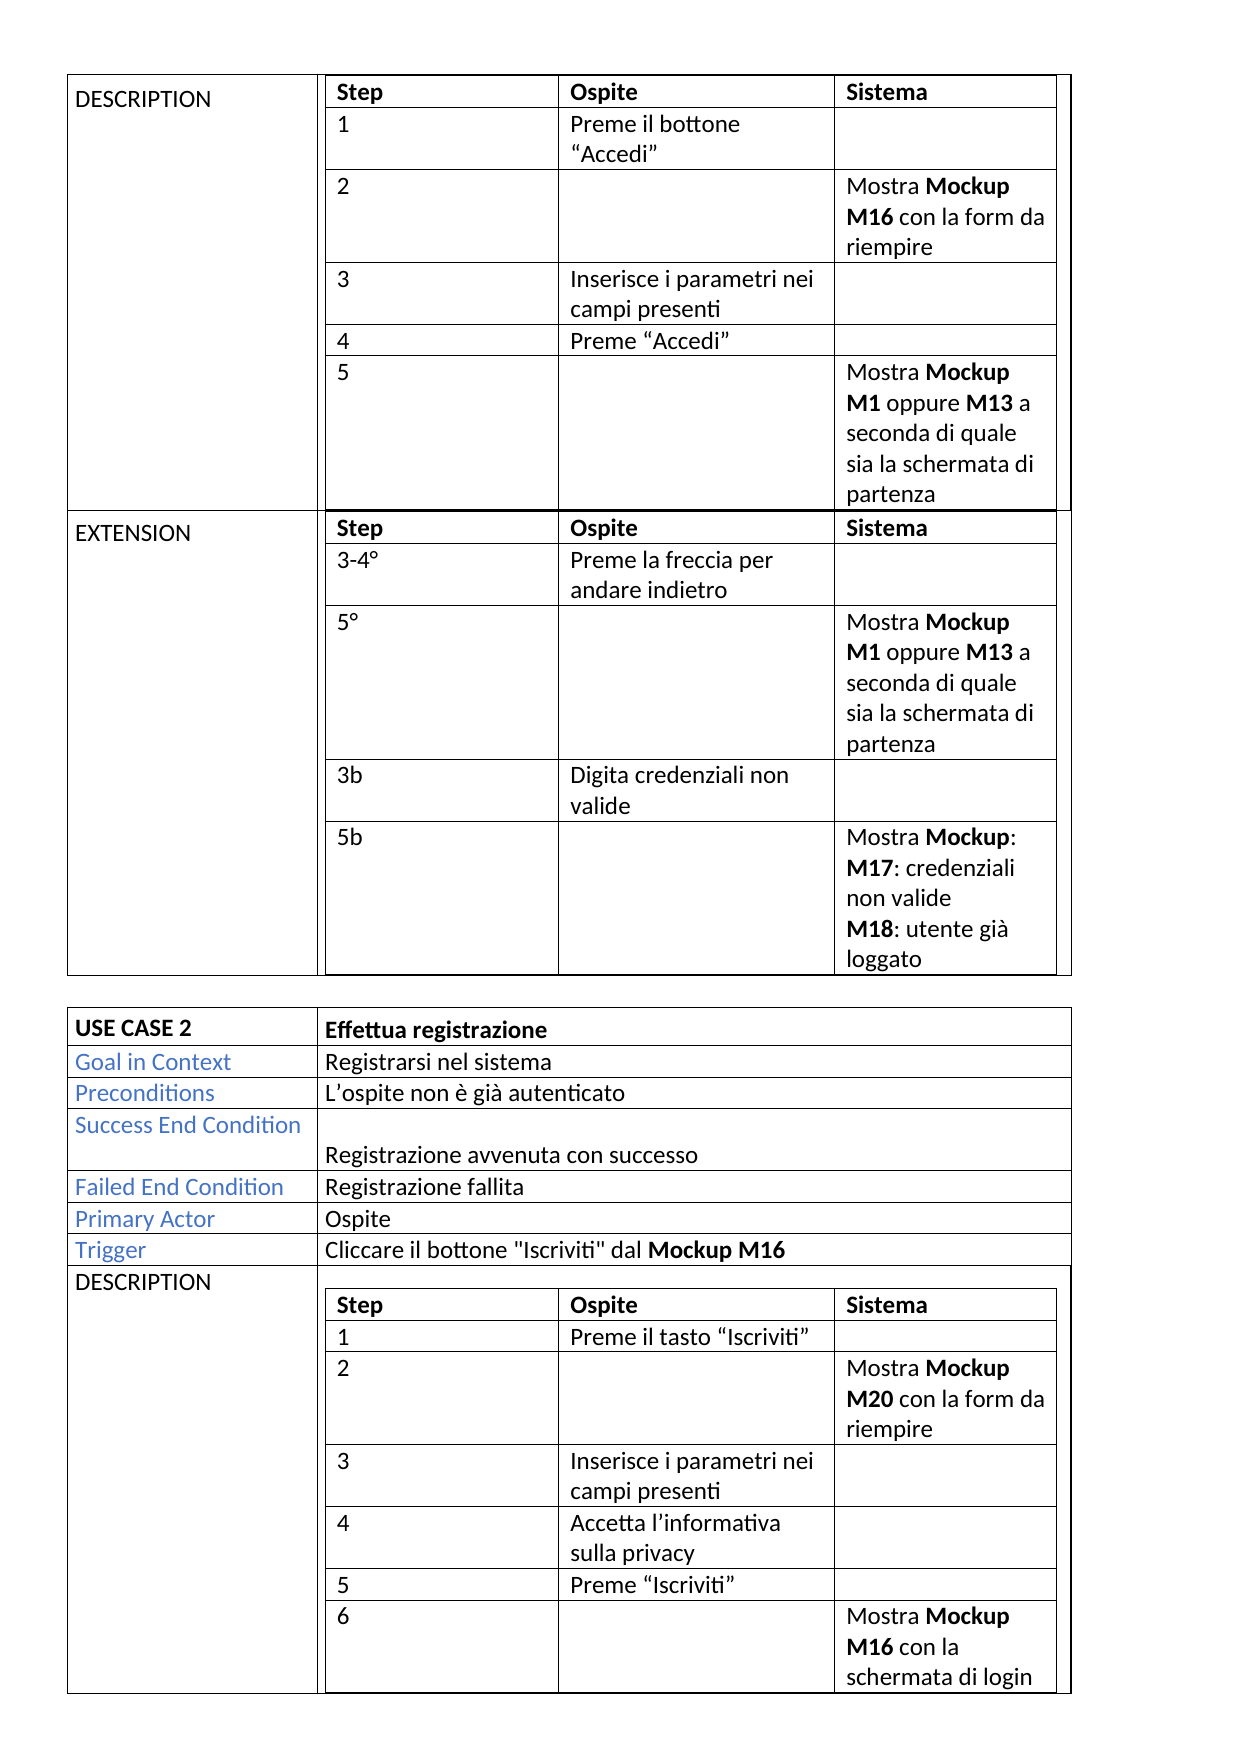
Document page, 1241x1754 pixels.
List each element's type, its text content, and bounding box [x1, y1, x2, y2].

table_cell Cliccare il bottone "Iscriviti" dal Mockup M16 [318, 1234, 1071, 1265]
table_cell [835, 76, 1056, 107]
table_cell [559, 760, 834, 821]
table_cell [835, 822, 1056, 974]
table_header Effettua registrazione [318, 1008, 1071, 1045]
table_cell [326, 76, 558, 107]
table_cell [318, 511, 325, 975]
table_cell Goal in Context [68, 1046, 317, 1077]
table_cell [326, 544, 558, 605]
table_cell [326, 170, 558, 262]
table_cell [835, 544, 1056, 605]
table_cell L’ospite non è già autenticato [318, 1078, 1071, 1108]
table_cell [326, 512, 558, 543]
table_cell [559, 170, 834, 262]
table_cell [835, 263, 1056, 324]
table_cell [326, 356, 558, 509]
table_cell Preconditions [68, 1078, 317, 1108]
table_cell [318, 1266, 1070, 1693]
table_cell [559, 263, 834, 324]
table_cell Ospite [318, 1203, 1071, 1233]
table_cell Registrarsi nel sistema [318, 1046, 1071, 1077]
table_cell [835, 170, 1056, 262]
table_header USE CASE 2 [68, 1008, 317, 1045]
table_cell [835, 512, 1056, 543]
table_cell Primary Actor [68, 1203, 317, 1233]
table_cell [326, 108, 558, 169]
table_cell [559, 512, 834, 543]
table_cell [326, 822, 558, 974]
table_cell [835, 325, 1056, 355]
table_cell DESCRIPTION [68, 75, 317, 510]
table_cell [835, 108, 1056, 169]
table_cell [835, 760, 1056, 821]
table_cell [326, 325, 558, 355]
table_cell [1057, 75, 1070, 510]
table_cell [559, 76, 834, 107]
table_cell DESCRIPTION [68, 1266, 317, 1693]
table_cell [1057, 511, 1071, 975]
table_cell [559, 108, 834, 169]
table_cell [559, 544, 834, 605]
table_cell Trigger [68, 1234, 317, 1265]
table_cell [559, 325, 834, 355]
table_cell [559, 606, 834, 759]
table_cell [326, 606, 558, 759]
table_cell [559, 356, 834, 509]
table_cell [559, 822, 834, 974]
table_cell EXTENSION [68, 511, 317, 975]
table_cell Registrazione avvenuta con successo [318, 1109, 1071, 1170]
table_cell [326, 263, 558, 324]
table_cell Failed End Condition [68, 1171, 317, 1202]
table_cell Success End Condition [68, 1109, 317, 1170]
table_cell [835, 356, 1056, 509]
table_cell [318, 75, 325, 510]
table_cell [326, 760, 558, 821]
table_cell [835, 606, 1056, 759]
table_cell Registrazione fallita [318, 1171, 1071, 1202]
